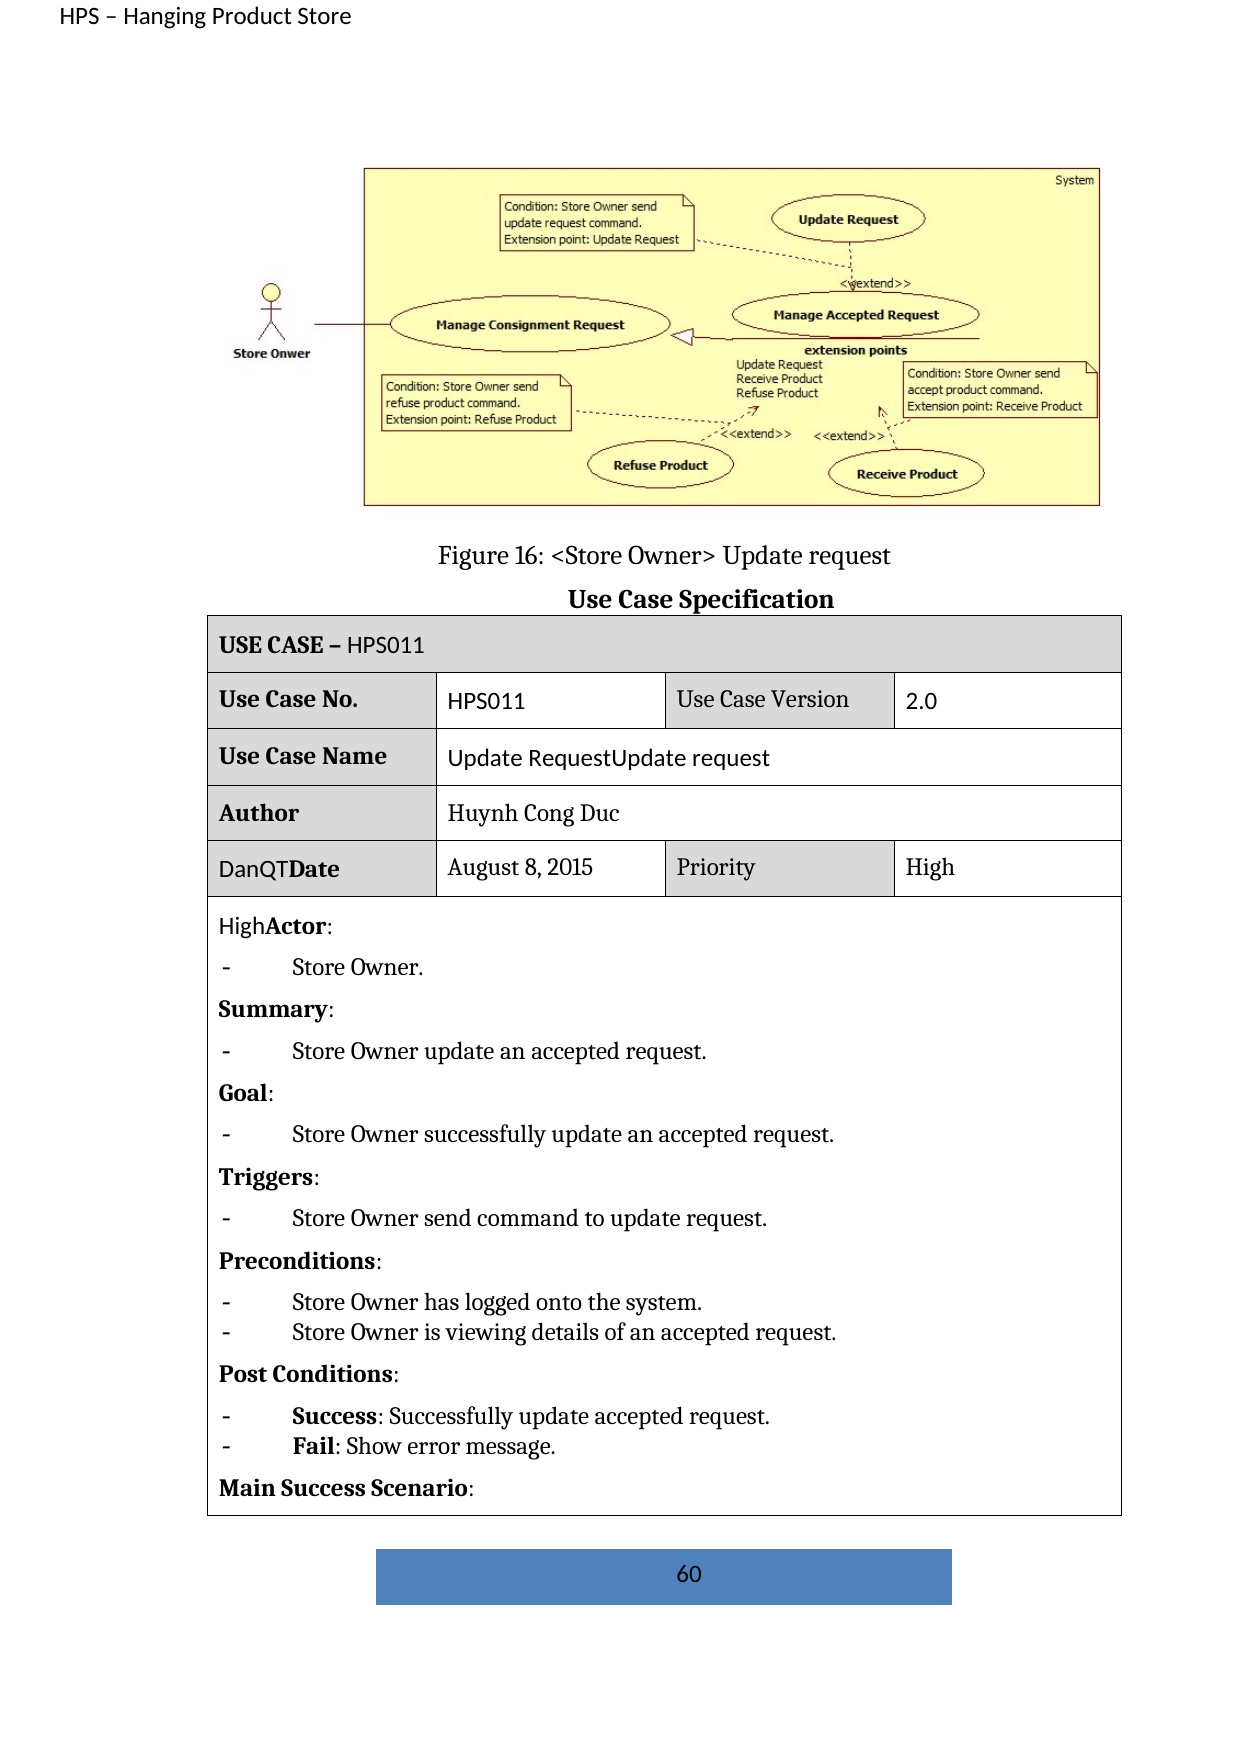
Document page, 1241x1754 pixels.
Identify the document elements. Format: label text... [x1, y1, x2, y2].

picture [207, 147, 1122, 528]
table_header USE CASE – [208, 616, 1121, 672]
table_cell Use Case Version [666, 673, 894, 728]
table_cell Author [208, 786, 436, 840]
table_cell Priority [666, 841, 894, 896]
table_cell Use Case Name [208, 729, 436, 785]
table_cell Date [208, 841, 436, 896]
table_cell Use Case No. [208, 673, 436, 728]
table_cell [208, 897, 1121, 1515]
text Use Case Specification [281, 584, 1122, 615]
table_cell [437, 729, 1121, 785]
